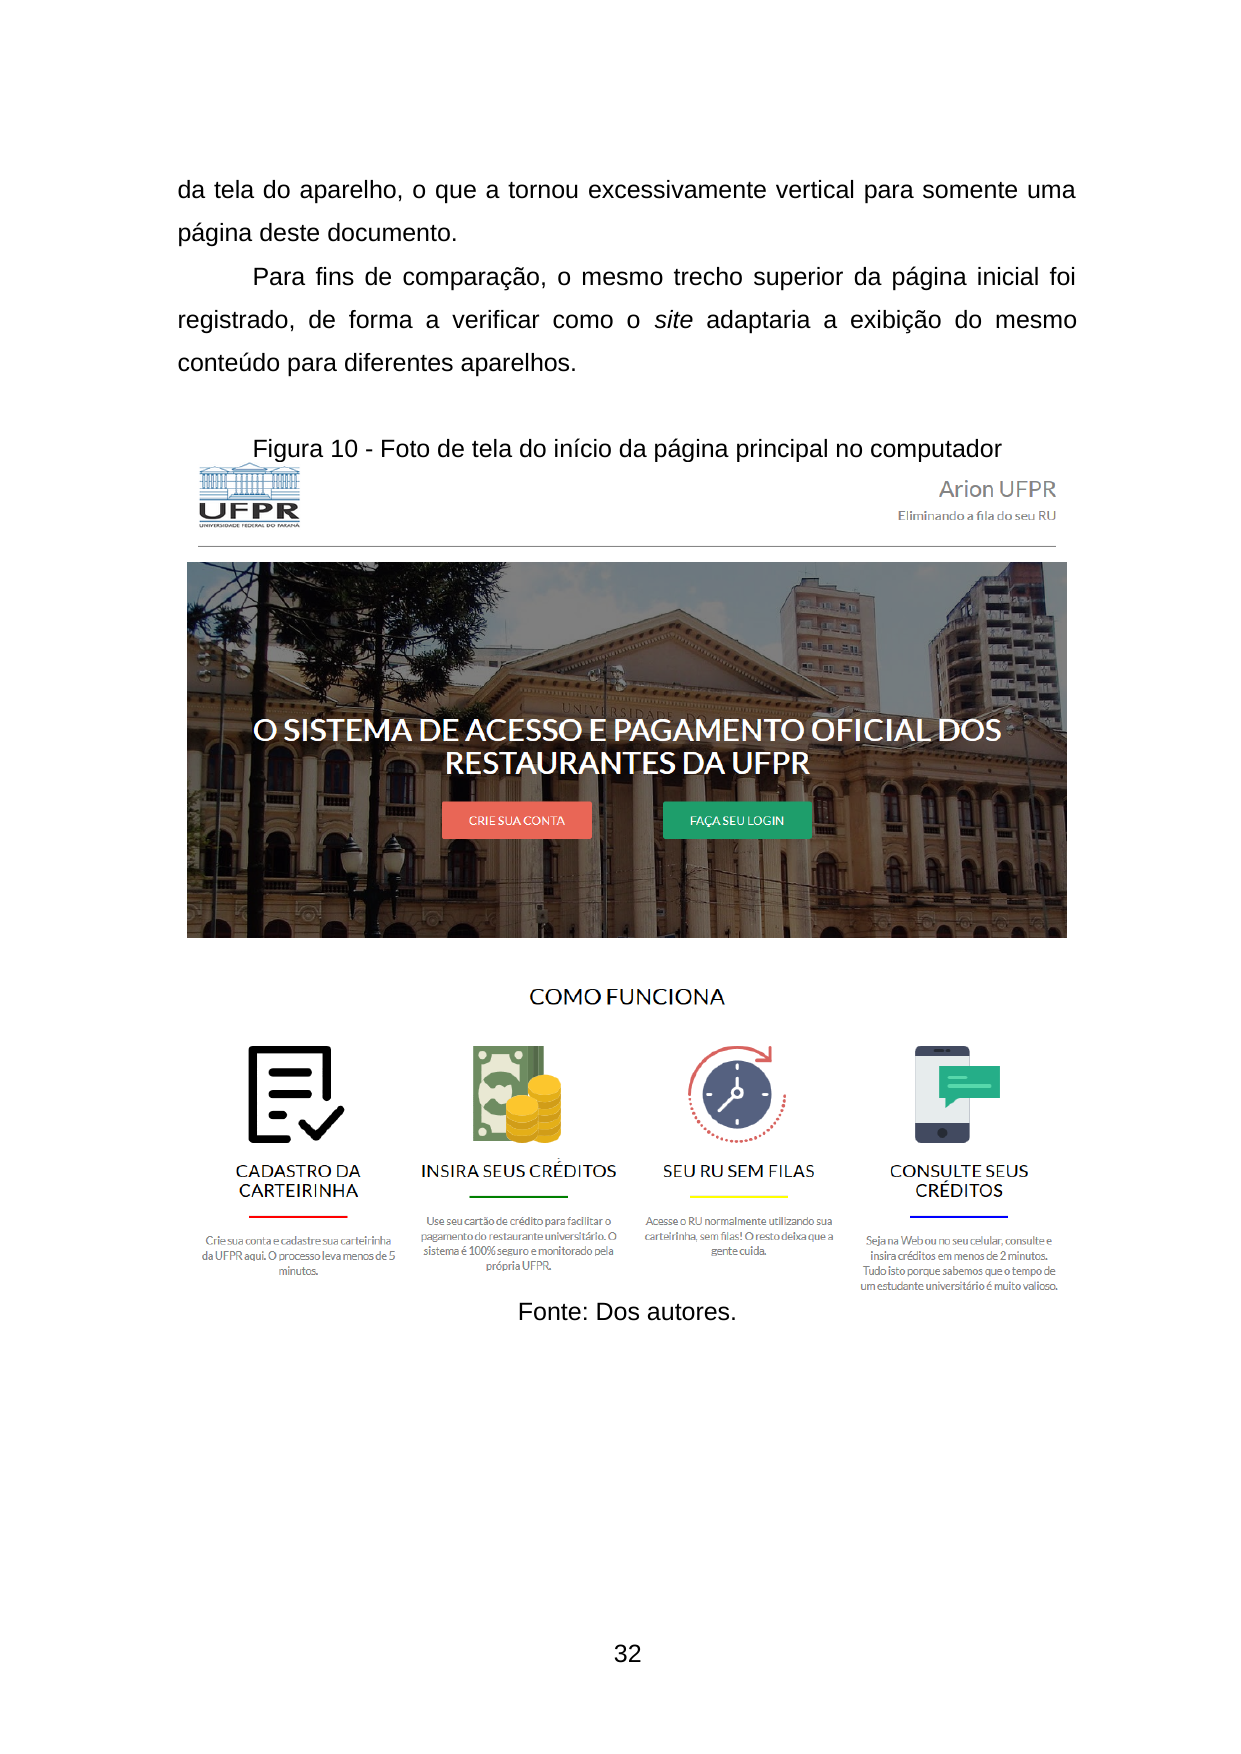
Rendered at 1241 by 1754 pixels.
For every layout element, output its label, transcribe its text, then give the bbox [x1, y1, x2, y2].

text Fonte: Dos autores. [177, 1297, 1078, 1326]
text Para fins de comparação, o mesmo trecho superior da página inicial foi registrado, de forma a verificar como o site adaptaria a exibição do mesmo conteúdo para diferentes aparelhos. [177, 261, 1078, 376]
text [177, 175, 1078, 247]
picture [184, 462, 1071, 1297]
